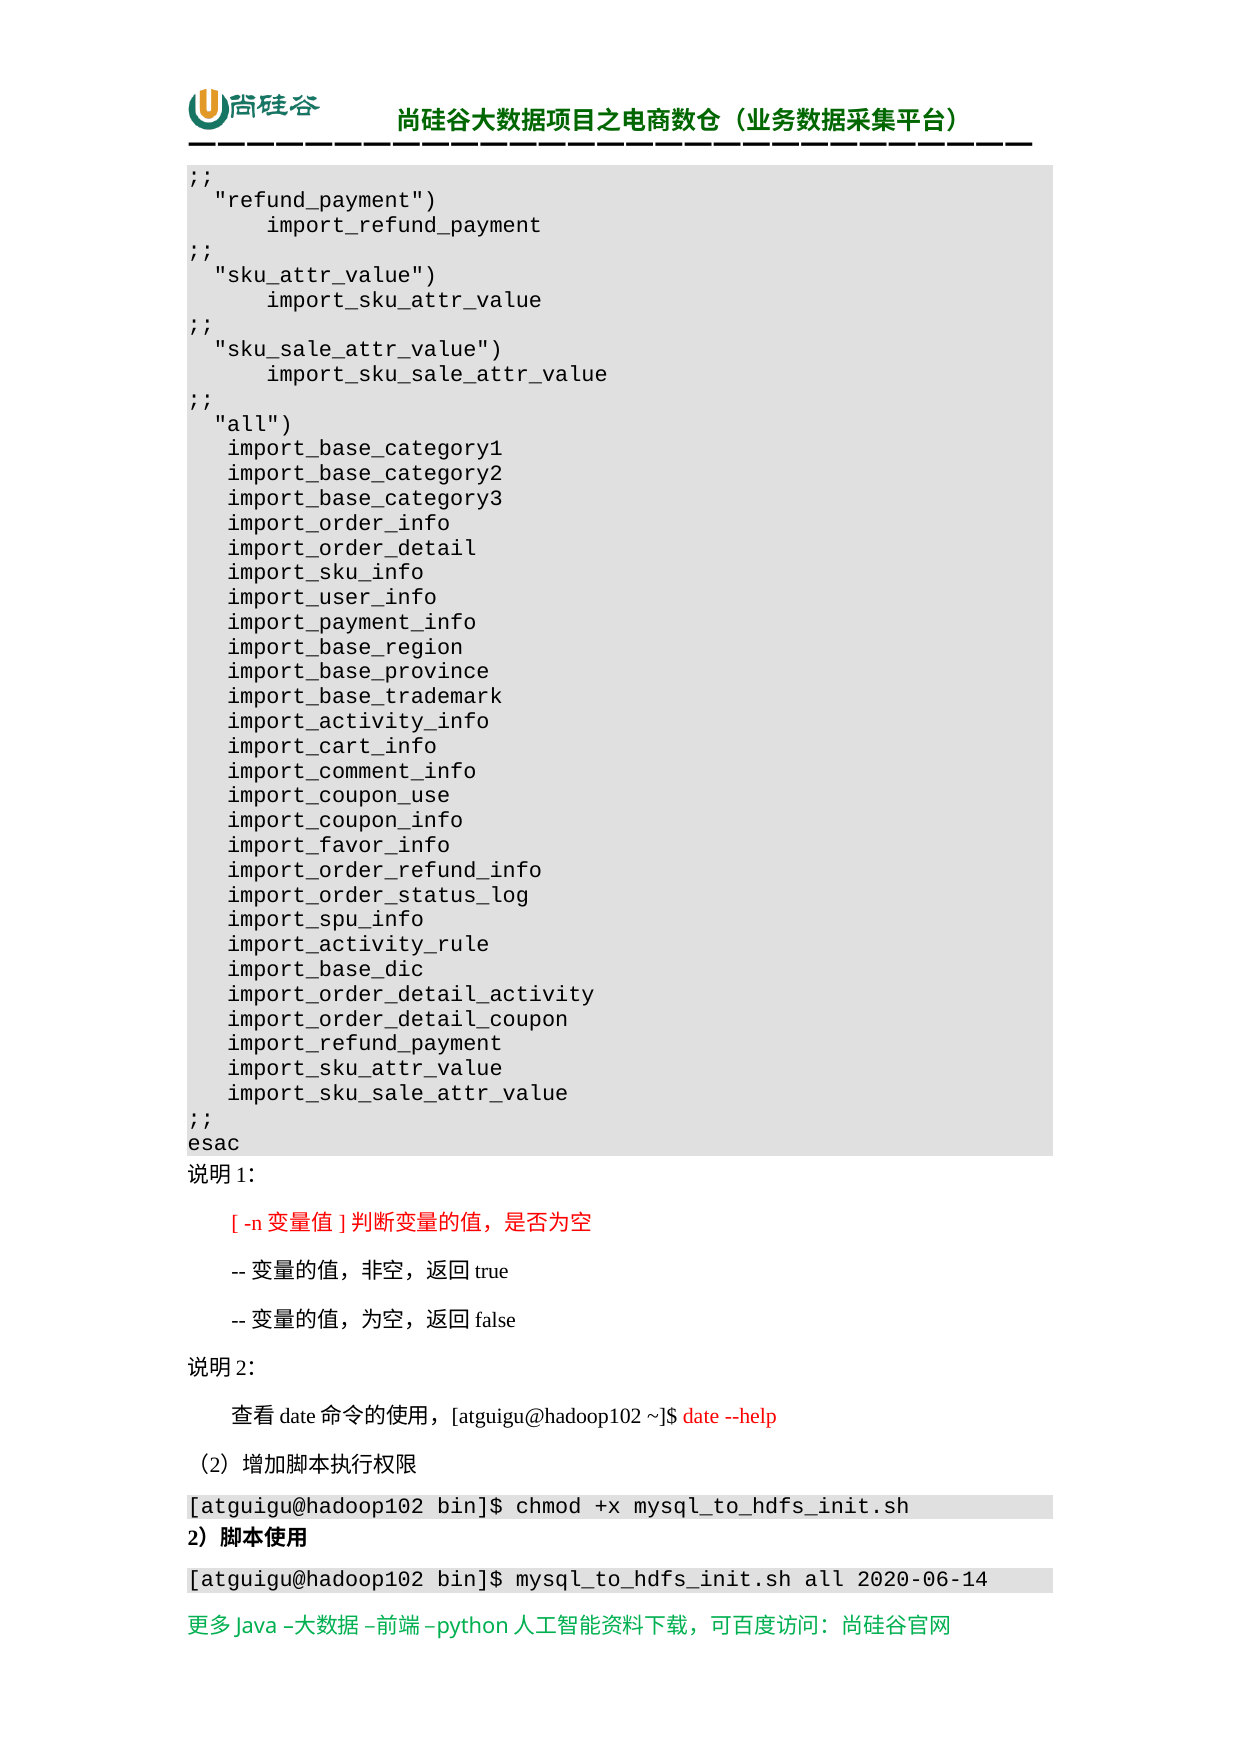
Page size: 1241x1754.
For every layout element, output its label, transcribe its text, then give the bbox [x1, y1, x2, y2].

text import_order_info [187, 512, 1053, 537]
text import_user_info [187, 586, 1053, 611]
text 2）脚本使用 [187, 1519, 1053, 1552]
text esac [187, 1132, 1053, 1156]
text ;; [187, 239, 1053, 264]
text import_order_detail_activity [187, 983, 1053, 1008]
text ;; [187, 388, 1053, 413]
text ;; [187, 165, 1053, 189]
text "sku_sale_attr_value") [187, 338, 1053, 363]
text 查看date命令的使用，[atguigu@hadoop102 ~]$ date --help [187, 1398, 1053, 1431]
text [atguigu@hadoop102 bin]$ chmod +x mysql_to_hdfs_init.sh [187, 1495, 1053, 1519]
text import_order_refund_info [187, 859, 1053, 884]
text import_refund_payment [187, 1032, 1053, 1057]
text import_comment_info [187, 760, 1053, 784]
text ;; [187, 313, 1053, 338]
text import_activity_info [187, 710, 1053, 735]
text import_order_detail [187, 537, 1053, 561]
text "sku_attr_value") [187, 264, 1053, 289]
text import_spu_info [187, 908, 1053, 933]
text import_activity_rule [187, 933, 1053, 958]
text [atguigu@hadoop102 bin]$ mysql_to_hdfs_init.sh all 2020-06-14 [187, 1568, 1053, 1593]
text 说明1： [187, 1156, 1053, 1189]
text 说明2： [187, 1350, 1053, 1382]
text import_base_category3 [187, 487, 1053, 512]
text import_refund_payment [187, 214, 1053, 239]
text [ -n 变量值 ] 判断变量的值，是否为空 [187, 1205, 1053, 1237]
text （2）增加脚本执行权限 [187, 1446, 1053, 1479]
text import_payment_info [187, 611, 1053, 636]
text "refund_payment") [187, 189, 1053, 214]
text import_sku_info [187, 561, 1053, 586]
text import_base_region [187, 636, 1053, 661]
text "all") [187, 413, 1053, 437]
text import_cart_info [187, 735, 1053, 760]
text import_base_province [187, 661, 1053, 685]
text import_sku_sale_attr_value [187, 1082, 1053, 1107]
text import_base_category1 [187, 437, 1053, 462]
text import_favor_info [187, 834, 1053, 859]
text import_base_trademark [187, 685, 1053, 710]
text import_sku_attr_value [187, 1057, 1053, 1082]
text import_sku_attr_value [187, 289, 1053, 313]
text import_base_category2 [187, 462, 1053, 487]
text import_base_dic [187, 958, 1053, 983]
picture [187, 88, 320, 130]
text ;; [187, 1107, 1053, 1132]
text import_coupon_info [187, 809, 1053, 834]
text -- 变量的值，非空，返回true [187, 1253, 1053, 1286]
text import_coupon_use [187, 784, 1053, 809]
text import_order_status_log [187, 884, 1053, 908]
text import_order_detail_coupon [187, 1008, 1053, 1032]
text import_sku_sale_attr_value [187, 363, 1053, 388]
text -- 变量的值，为空，返回false [187, 1301, 1053, 1334]
